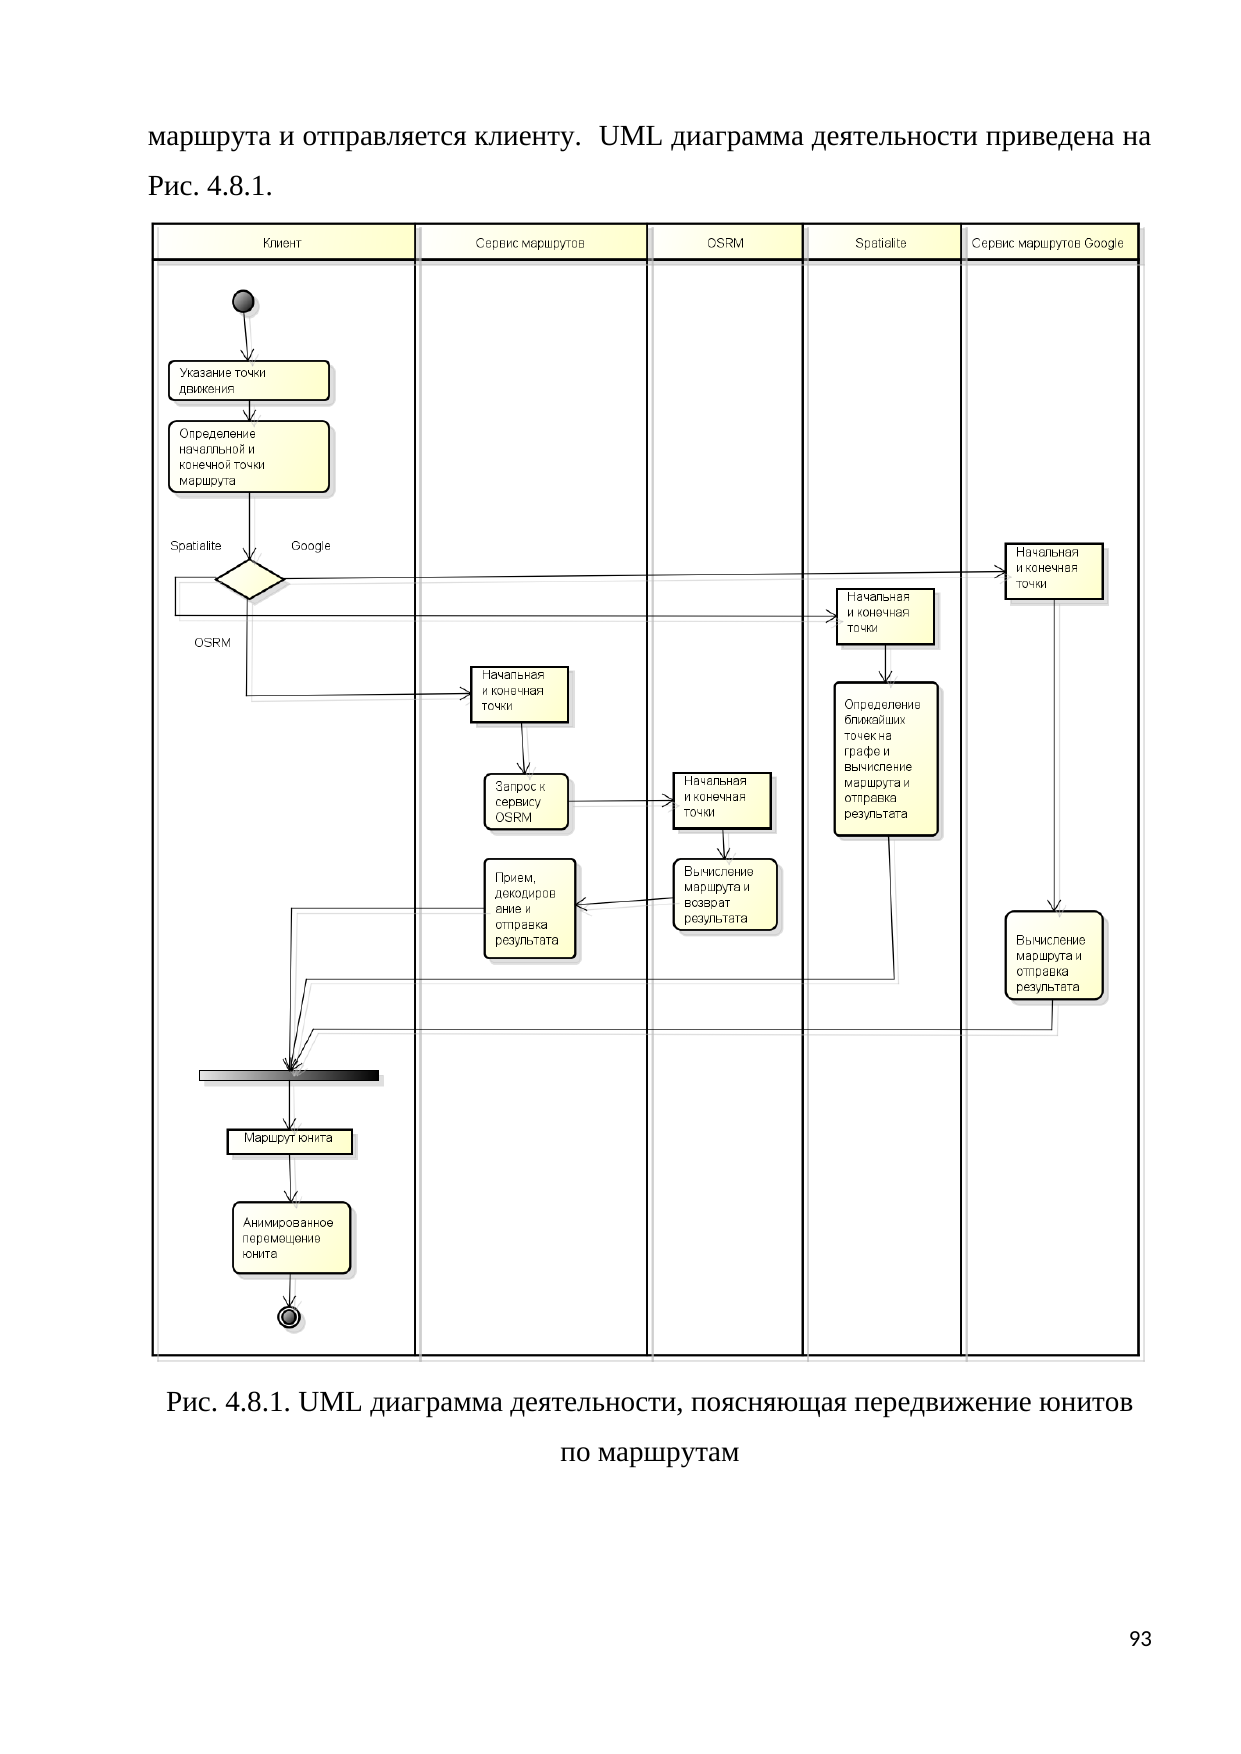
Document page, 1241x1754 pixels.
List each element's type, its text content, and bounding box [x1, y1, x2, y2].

text Рис. 4.8.1. UML диаграмма деятельности, поясняющая передвижение юнитов по маршрутам [148, 1384, 1152, 1468]
picture [147, 218, 1150, 1370]
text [148, 118, 1152, 202]
